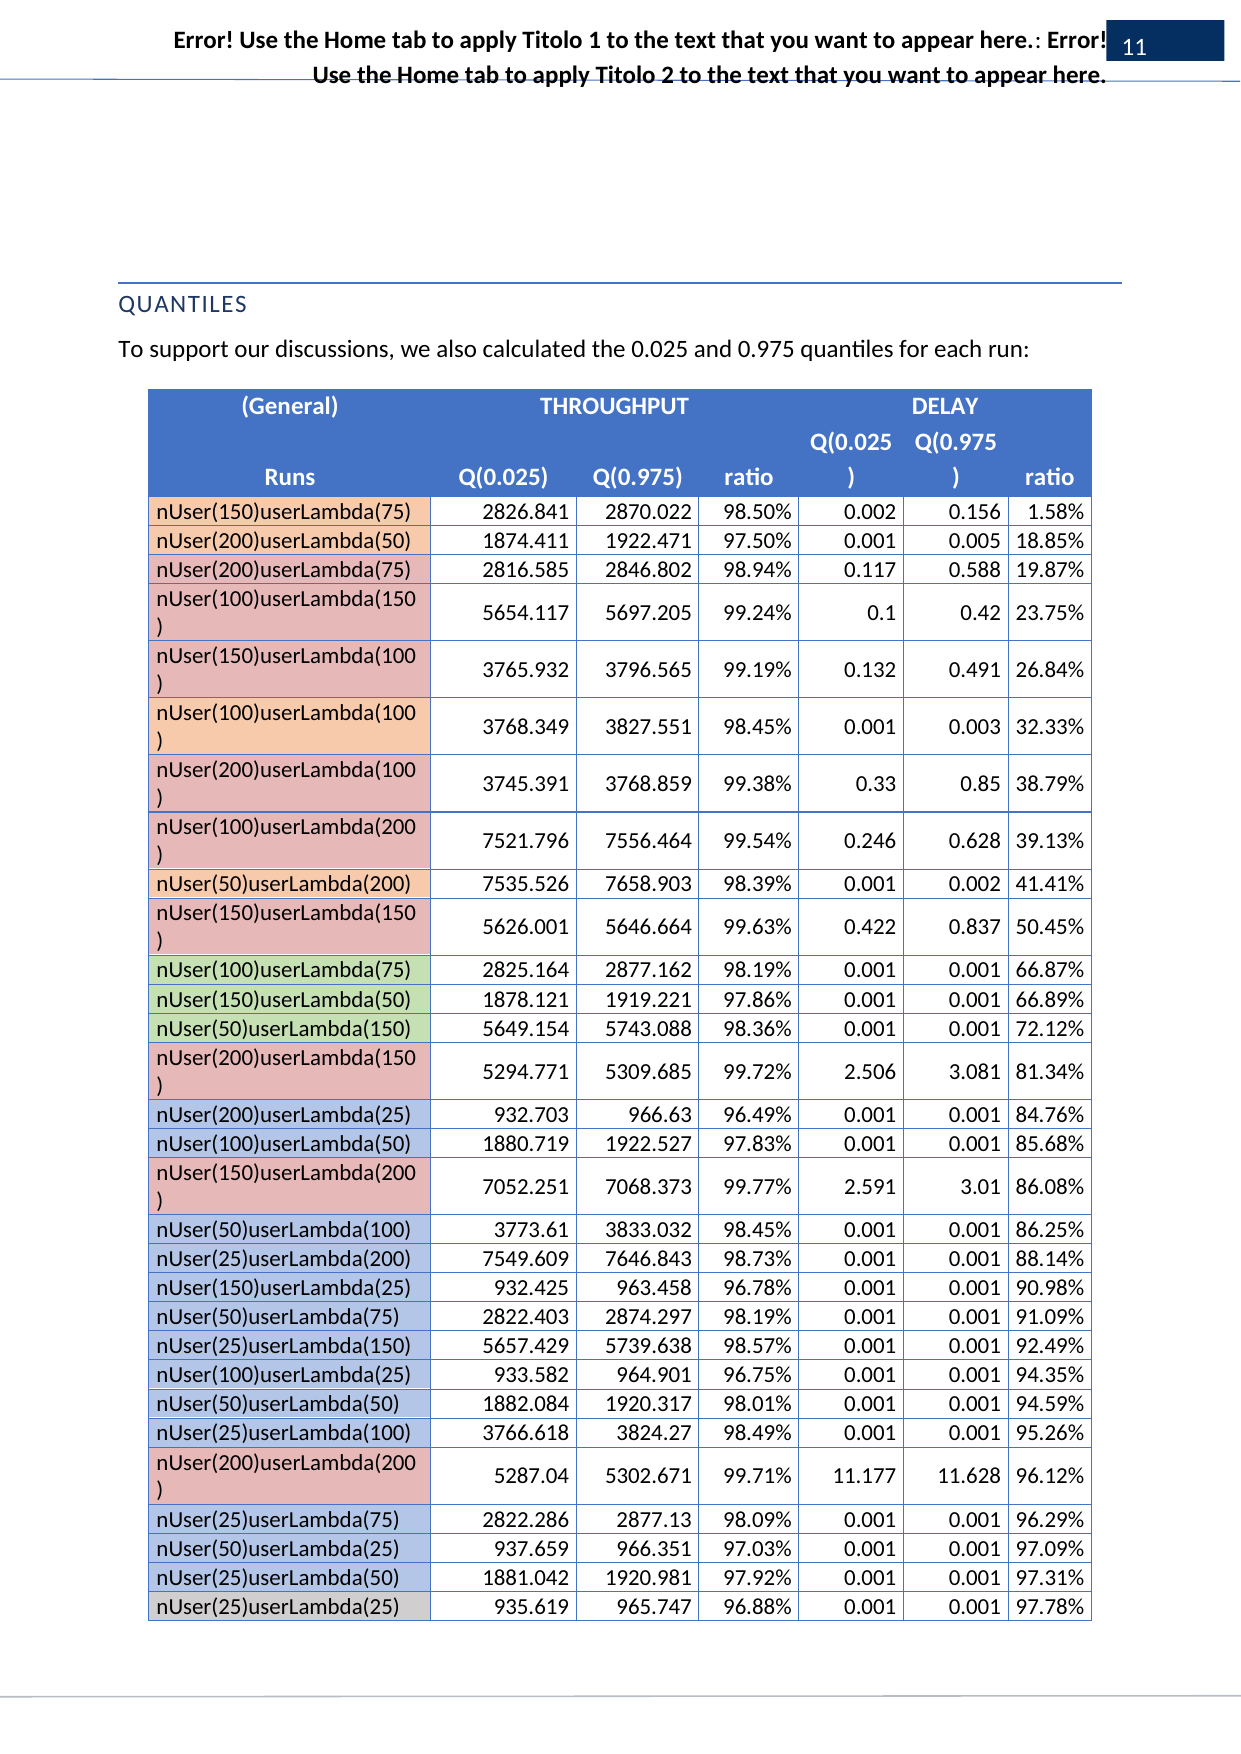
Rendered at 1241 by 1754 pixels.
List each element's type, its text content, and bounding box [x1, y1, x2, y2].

table_cell 5697.205 [577, 584, 698, 640]
table_cell nUser(100)userLambda(100) [149, 698, 430, 754]
table_cell 98.57% [699, 1331, 798, 1359]
table_header (General) [149, 390, 430, 425]
table_cell 3796.565 [577, 641, 698, 697]
table_cell 99.77% [699, 1158, 798, 1214]
table_cell 39.13% [1009, 813, 1091, 868]
table_cell nUser(100)userLambda(200) [149, 813, 430, 868]
table_cell 0.001 [799, 1563, 903, 1591]
table_cell 99.72% [699, 1043, 798, 1099]
table_cell Q(0.025) [799, 426, 903, 496]
table_cell 7646.843 [577, 1244, 698, 1272]
table_cell 3745.391 [431, 755, 576, 811]
table_cell 0.001 [799, 1390, 903, 1417]
table_cell 2877.13 [577, 1505, 698, 1533]
table_cell 3765.932 [431, 641, 576, 697]
table_cell 1919.221 [577, 985, 698, 1013]
table_cell 18.85% [1009, 526, 1091, 554]
table_cell 7535.526 [431, 870, 576, 897]
table_cell 0.156 [904, 497, 1008, 525]
table_cell 5626.001 [431, 899, 576, 954]
table_cell 2822.403 [431, 1302, 576, 1330]
table_cell 0.001 [799, 1505, 903, 1533]
table_cell 94.59% [1009, 1390, 1091, 1417]
table_cell nUser(50)userLambda(25) [149, 1534, 430, 1562]
table_cell 97.86% [699, 985, 798, 1013]
table_cell 0.001 [904, 1014, 1008, 1042]
table_cell 0.246 [799, 813, 903, 868]
table_cell 96.88% [699, 1592, 798, 1620]
table_cell 966.351 [577, 1534, 698, 1562]
table_cell 98.49% [699, 1419, 798, 1447]
table_cell 19.87% [1009, 555, 1091, 583]
table_cell nUser(150)userLambda(25) [149, 1273, 430, 1301]
table_cell 90.98% [1009, 1273, 1091, 1301]
table_cell nUser(200)userLambda(100) [149, 755, 430, 811]
table_cell 0.85 [904, 755, 1008, 811]
table_cell ratio [699, 426, 798, 496]
table_cell 0.42 [904, 584, 1008, 640]
table_cell 0.628 [904, 813, 1008, 868]
table_cell 86.25% [1009, 1215, 1091, 1243]
table_cell 1920.981 [577, 1563, 698, 1591]
table_cell 72.12% [1009, 1014, 1091, 1042]
table_cell 96.49% [699, 1100, 798, 1128]
table_cell 81.34% [1009, 1043, 1091, 1099]
table_cell 3768.859 [577, 755, 698, 811]
table_cell 0.132 [799, 641, 903, 697]
table_header DELAY [799, 390, 1091, 425]
table_cell 3768.349 [431, 698, 576, 754]
table_cell nUser(100)userLambda(150) [149, 584, 430, 640]
table_cell nUser(25)userLambda(75) [149, 1505, 430, 1533]
table_cell 23.75% [1009, 584, 1091, 640]
table_cell 94.35% [1009, 1360, 1091, 1388]
table_cell 3766.618 [431, 1419, 576, 1447]
table_cell 3833.032 [577, 1215, 698, 1243]
table_cell Q(0.975) [904, 426, 1008, 496]
table_cell 964.901 [577, 1360, 698, 1388]
table_cell 0.001 [904, 1302, 1008, 1330]
table_cell 5309.685 [577, 1043, 698, 1099]
table_cell nUser(50)userLambda(150) [149, 1014, 430, 1042]
table_cell 97.78% [1009, 1592, 1091, 1620]
table_cell 99.19% [699, 641, 798, 697]
table_cell 97.92% [699, 1563, 798, 1591]
table_cell 0.001 [799, 985, 903, 1013]
table_cell 5294.771 [431, 1043, 576, 1099]
table_cell 1.58% [1009, 497, 1091, 525]
table_cell 0.001 [904, 956, 1008, 984]
table_cell 38.79% [1009, 755, 1091, 811]
table_cell 0.005 [904, 526, 1008, 554]
table_cell 1874.411 [431, 526, 576, 554]
table_cell 11.177 [799, 1448, 903, 1504]
table_cell 1922.527 [577, 1129, 698, 1157]
table_cell 0.003 [904, 698, 1008, 754]
table_cell 3824.27 [577, 1419, 698, 1447]
table_cell 5287.04 [431, 1448, 576, 1504]
subtitle Quantiles [118, 284, 1122, 318]
table_cell nUser(25)userLambda(25) [149, 1592, 430, 1620]
table_cell 933.582 [431, 1360, 576, 1388]
table_cell 5739.638 [577, 1331, 698, 1359]
table_cell 1882.084 [431, 1390, 576, 1417]
table_cell nUser(25)userLambda(100) [149, 1419, 430, 1447]
table_cell 66.89% [1009, 985, 1091, 1013]
table_cell 97.31% [1009, 1563, 1091, 1591]
table_cell 97.09% [1009, 1534, 1091, 1562]
table_cell nUser(100)userLambda(25) [149, 1360, 430, 1388]
table_cell 0.837 [904, 899, 1008, 954]
table_cell 0.001 [904, 985, 1008, 1013]
table_cell nUser(200)userLambda(75) [149, 555, 430, 583]
table_cell 0.001 [799, 870, 903, 897]
table_cell nUser(100)userLambda(75) [149, 956, 430, 984]
table_cell 95.26% [1009, 1419, 1091, 1447]
table_cell 932.425 [431, 1273, 576, 1301]
table_cell 932.703 [431, 1100, 576, 1128]
table_cell 2825.164 [431, 956, 576, 984]
table_cell 7068.373 [577, 1158, 698, 1214]
table_cell 0.001 [799, 1592, 903, 1620]
table_cell 7549.609 [431, 1244, 576, 1272]
table_cell 7521.796 [431, 813, 576, 868]
table_cell 88.14% [1009, 1244, 1091, 1272]
table_cell 98.01% [699, 1390, 798, 1417]
table_cell 5657.429 [431, 1331, 576, 1359]
table_cell 0.001 [904, 1534, 1008, 1562]
table_cell 0.001 [904, 1244, 1008, 1272]
table_cell 3827.551 [577, 698, 698, 754]
table_cell 96.78% [699, 1273, 798, 1301]
table_cell nUser(150)userLambda(75) [149, 497, 430, 525]
table_cell 0.001 [904, 1419, 1008, 1447]
table_cell 0.422 [799, 899, 903, 954]
table_cell 0.001 [799, 1244, 903, 1272]
table_cell 2877.162 [577, 956, 698, 984]
table_cell 0.001 [799, 526, 903, 554]
table_cell nUser(50)userLambda(75) [149, 1302, 430, 1330]
table_cell 98.73% [699, 1244, 798, 1272]
table_cell 86.08% [1009, 1158, 1091, 1214]
table_cell nUser(150)userLambda(50) [149, 985, 430, 1013]
table_cell 1922.471 [577, 526, 698, 554]
table_cell nUser(25)userLambda(200) [149, 1244, 430, 1272]
table_cell 1881.042 [431, 1563, 576, 1591]
table_cell 0.588 [904, 555, 1008, 583]
table_cell ratio [1009, 426, 1091, 496]
table_cell 41.41% [1009, 870, 1091, 897]
table_cell 0.001 [799, 956, 903, 984]
table_cell 1880.719 [431, 1129, 576, 1157]
table_cell 0.1 [799, 584, 903, 640]
table_header THROUGHPUT [431, 390, 798, 425]
table_cell 5649.154 [431, 1014, 576, 1042]
table_cell 0.001 [799, 1215, 903, 1243]
table_cell 5654.117 [431, 584, 576, 640]
table_cell 0.001 [904, 1563, 1008, 1591]
table_cell 96.75% [699, 1360, 798, 1388]
table_cell nUser(50)userLambda(100) [149, 1215, 430, 1243]
table_cell 66.87% [1009, 956, 1091, 984]
table_cell 0.001 [904, 1331, 1008, 1359]
table_cell Runs [149, 426, 430, 496]
table_cell 0.001 [799, 1273, 903, 1301]
table_cell 2874.297 [577, 1302, 698, 1330]
table_cell nUser(50)userLambda(50) [149, 1390, 430, 1417]
table_cell 98.50% [699, 497, 798, 525]
table_cell 2870.022 [577, 497, 698, 525]
table_cell nUser(100)userLambda(50) [149, 1129, 430, 1157]
table_cell 2.506 [799, 1043, 903, 1099]
table_cell 935.619 [431, 1592, 576, 1620]
table_cell nUser(150)userLambda(200) [149, 1158, 430, 1214]
table_cell 7556.464 [577, 813, 698, 868]
table_cell 0.001 [799, 1419, 903, 1447]
table_cell 99.38% [699, 755, 798, 811]
table_cell 5302.671 [577, 1448, 698, 1504]
table_cell 0.117 [799, 555, 903, 583]
table_cell nUser(200)userLambda(150) [149, 1043, 430, 1099]
table_cell 98.36% [699, 1014, 798, 1042]
table_cell 0.001 [799, 1534, 903, 1562]
table_cell 97.83% [699, 1129, 798, 1157]
table_cell nUser(50)userLambda(200) [149, 870, 430, 897]
table_cell 0.001 [904, 1390, 1008, 1417]
table_cell 5743.088 [577, 1014, 698, 1042]
table_cell 0.001 [904, 1592, 1008, 1620]
table_cell nUser(25)userLambda(50) [149, 1563, 430, 1591]
table_cell 99.71% [699, 1448, 798, 1504]
table_cell nUser(200)userLambda(200) [149, 1448, 430, 1504]
table_cell 0.001 [904, 1215, 1008, 1243]
table_cell 2816.585 [431, 555, 576, 583]
table_cell 5646.664 [577, 899, 698, 954]
table_cell 0.001 [799, 1331, 903, 1359]
table_cell 92.49% [1009, 1331, 1091, 1359]
table_cell 0.002 [904, 870, 1008, 897]
table_cell 0.001 [799, 1302, 903, 1330]
table_cell 2822.286 [431, 1505, 576, 1533]
table_cell 98.39% [699, 870, 798, 897]
table_cell 98.19% [699, 956, 798, 984]
table_cell 97.50% [699, 526, 798, 554]
table_cell 84.76% [1009, 1100, 1091, 1128]
table_cell 32.33% [1009, 698, 1091, 754]
table_cell Q(0.975) [577, 426, 698, 496]
table_cell 0.001 [904, 1505, 1008, 1533]
table_cell 0.002 [799, 497, 903, 525]
table_cell 3.081 [904, 1043, 1008, 1099]
table_cell 0.001 [799, 1014, 903, 1042]
table_cell 2846.802 [577, 555, 698, 583]
table_cell 50.45% [1009, 899, 1091, 954]
table_cell 98.09% [699, 1505, 798, 1533]
table_cell 0.491 [904, 641, 1008, 697]
table_cell 0.001 [904, 1360, 1008, 1388]
table_cell 98.19% [699, 1302, 798, 1330]
table_cell 963.458 [577, 1273, 698, 1301]
table_cell 0.001 [904, 1273, 1008, 1301]
table_cell 97.03% [699, 1534, 798, 1562]
table_cell 0.001 [904, 1100, 1008, 1128]
table_cell 96.29% [1009, 1505, 1091, 1533]
table_cell 7658.903 [577, 870, 698, 897]
table_cell 966.63 [577, 1100, 698, 1128]
table_cell 11.628 [904, 1448, 1008, 1504]
table_cell 937.659 [431, 1534, 576, 1562]
table_cell 98.45% [699, 1215, 798, 1243]
table_cell 0.001 [799, 1129, 903, 1157]
table_cell 0.001 [904, 1129, 1008, 1157]
table_cell 98.45% [699, 698, 798, 754]
table_cell 0.001 [799, 1100, 903, 1128]
table_cell 2826.841 [431, 497, 576, 525]
table_cell nUser(150)userLambda(100) [149, 641, 430, 697]
table_cell nUser(25)userLambda(150) [149, 1331, 430, 1359]
table_cell nUser(200)userLambda(25) [149, 1100, 430, 1128]
table_cell 1920.317 [577, 1390, 698, 1417]
table_cell 99.54% [699, 813, 798, 868]
table_cell 0.33 [799, 755, 903, 811]
table_cell 0.001 [799, 698, 903, 754]
table_cell 965.747 [577, 1592, 698, 1620]
table_cell 85.68% [1009, 1129, 1091, 1157]
table_cell 91.09% [1009, 1302, 1091, 1330]
table_cell 26.84% [1009, 641, 1091, 697]
table_cell 3773.61 [431, 1215, 576, 1243]
table_cell nUser(150)userLambda(150) [149, 899, 430, 954]
text To support our discussions, we also calculated the 0.025 and 0.975 quantiles for each run: [118, 333, 1122, 364]
table_cell 99.24% [699, 584, 798, 640]
table_cell 3.01 [904, 1158, 1008, 1214]
table_cell 99.63% [699, 899, 798, 954]
table_cell 2.591 [799, 1158, 903, 1214]
table_cell Q(0.025) [431, 426, 576, 496]
table_cell 1878.121 [431, 985, 576, 1013]
table_cell 98.94% [699, 555, 798, 583]
table_cell 0.001 [799, 1360, 903, 1388]
table_cell 7052.251 [431, 1158, 576, 1214]
table_cell nUser(200)userLambda(50) [149, 526, 430, 554]
table_cell 96.12% [1009, 1448, 1091, 1504]
